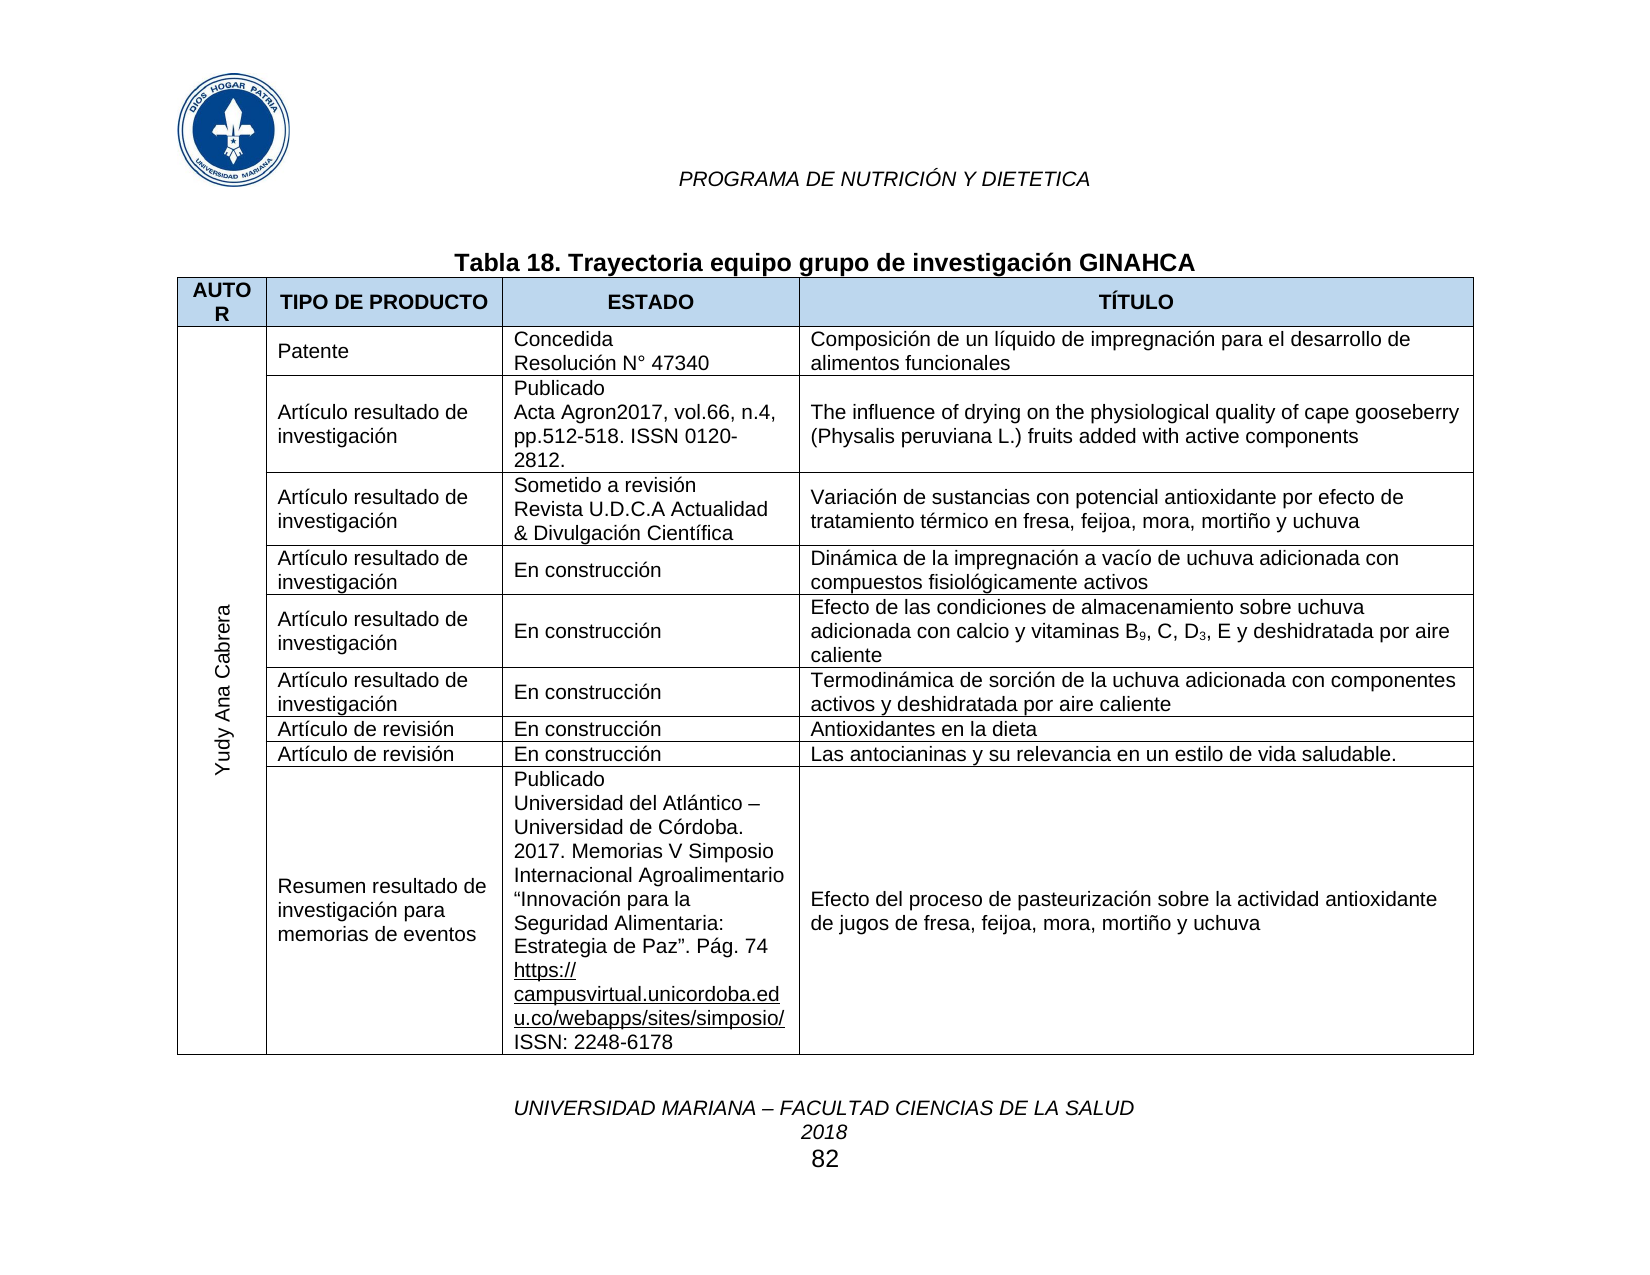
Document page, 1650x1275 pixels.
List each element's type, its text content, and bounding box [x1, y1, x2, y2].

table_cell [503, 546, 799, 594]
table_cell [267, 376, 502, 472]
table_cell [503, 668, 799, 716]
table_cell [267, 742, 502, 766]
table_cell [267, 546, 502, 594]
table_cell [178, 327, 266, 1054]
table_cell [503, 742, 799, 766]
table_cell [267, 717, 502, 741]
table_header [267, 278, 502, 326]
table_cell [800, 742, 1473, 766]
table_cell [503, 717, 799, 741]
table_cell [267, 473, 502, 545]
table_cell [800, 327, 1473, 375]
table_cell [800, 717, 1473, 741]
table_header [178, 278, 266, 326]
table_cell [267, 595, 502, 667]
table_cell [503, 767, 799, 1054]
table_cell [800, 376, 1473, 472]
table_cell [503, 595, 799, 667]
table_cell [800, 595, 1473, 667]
picture [177, 73, 290, 187]
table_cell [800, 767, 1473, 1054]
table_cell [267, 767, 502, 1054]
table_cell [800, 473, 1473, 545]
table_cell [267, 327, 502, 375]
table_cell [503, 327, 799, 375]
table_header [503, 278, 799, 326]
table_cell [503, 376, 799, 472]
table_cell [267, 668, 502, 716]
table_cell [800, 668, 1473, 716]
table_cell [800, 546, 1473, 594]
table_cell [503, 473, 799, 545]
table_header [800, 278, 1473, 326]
text Tabla 18. Trayectoria equipo grupo de investigación GINAHCA [177, 248, 1473, 277]
